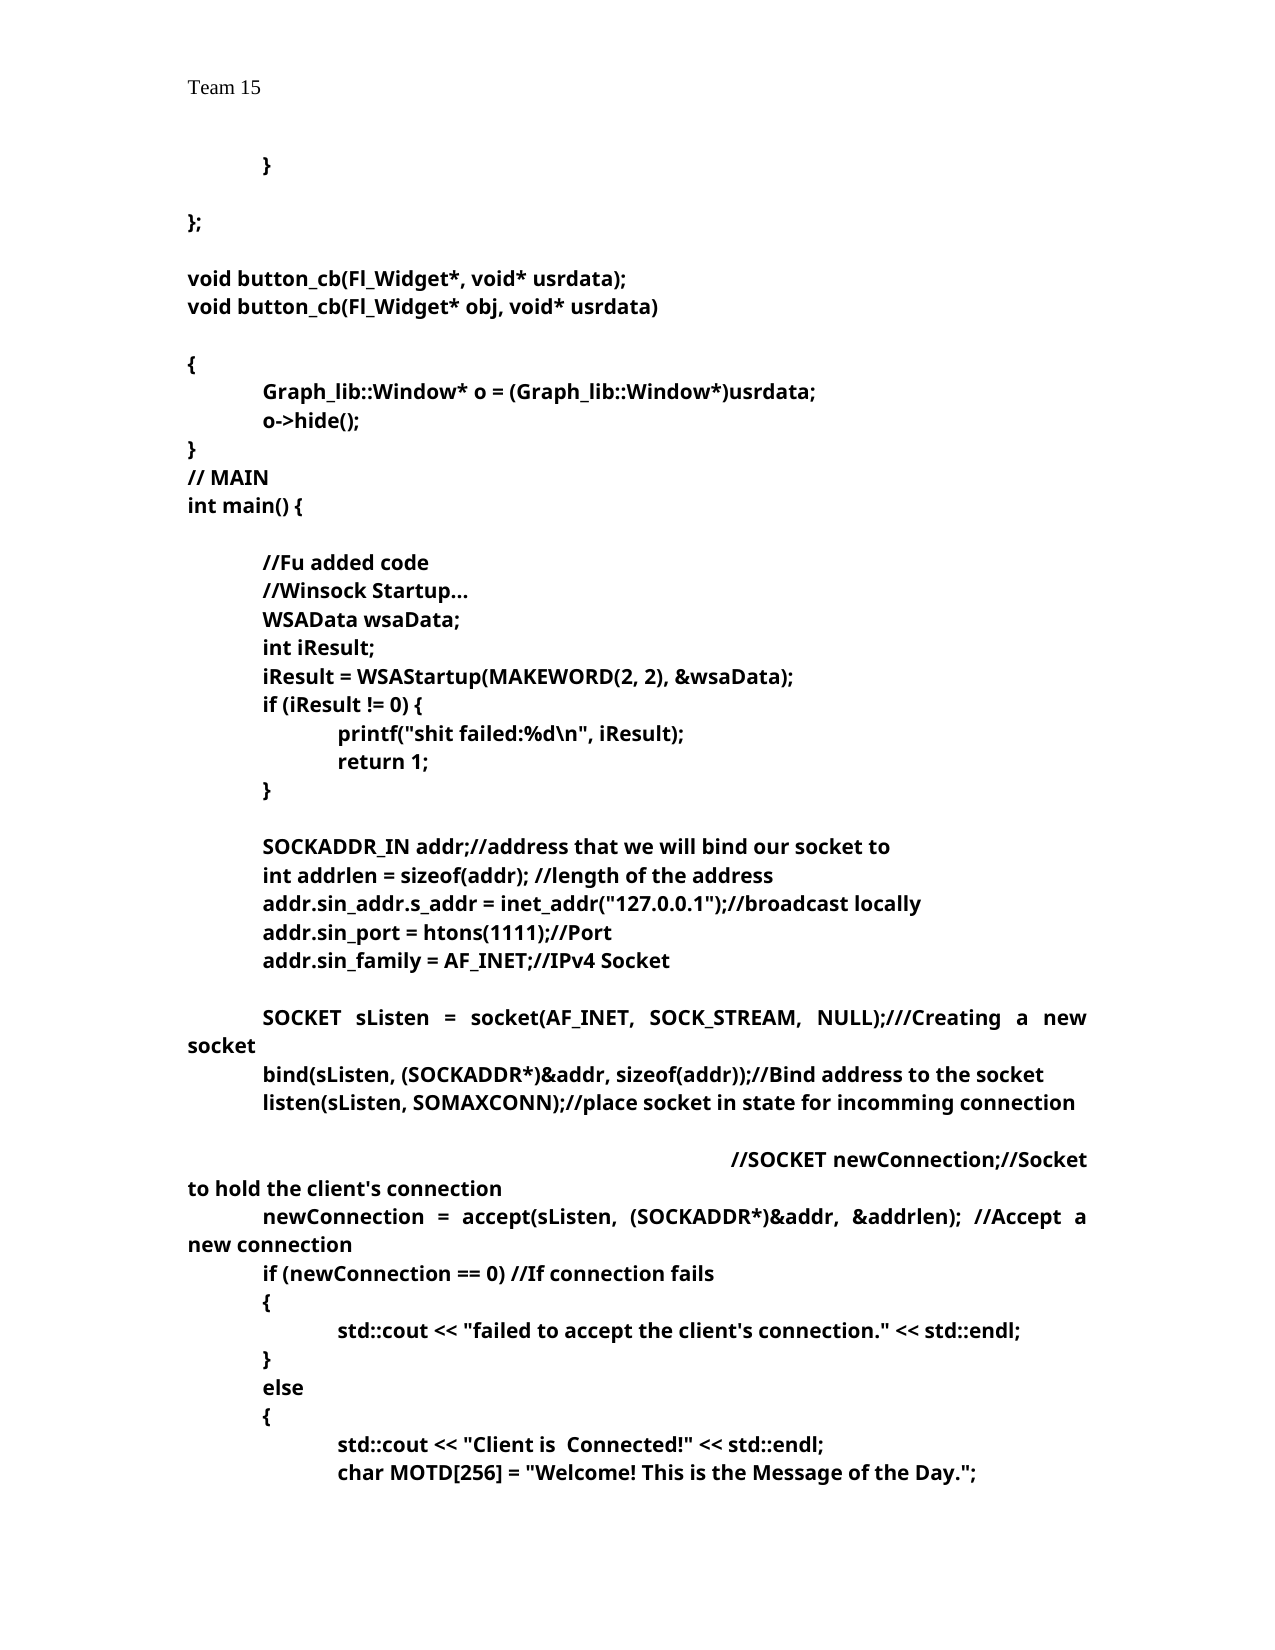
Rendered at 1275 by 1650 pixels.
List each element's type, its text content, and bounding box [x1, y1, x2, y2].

text //Fu added code [187, 548, 1087, 577]
text } [187, 434, 1087, 463]
text { [187, 1287, 1087, 1316]
text char MOTD[256] = "Welcome! This is the Message of the Day."; [187, 1458, 1087, 1487]
text listen(sListen, SOMAXCONN);//place socket in state for incomming connection [187, 1088, 1087, 1117]
text } [187, 150, 1087, 178]
text int main() { [187, 491, 1087, 520]
text std::cout << "failed to accept the client's connection." << std::endl; [187, 1316, 1087, 1344]
text { [187, 1401, 1087, 1430]
text //SOCKET newConnection;//Socket to hold the client's connection [187, 1145, 1087, 1202]
text //Winsock Startup... [187, 577, 1087, 605]
text }; [187, 207, 1087, 235]
text return 1; [187, 747, 1087, 776]
text } [187, 776, 1087, 804]
text int addrlen = sizeof(addr); //length of the address [187, 861, 1087, 889]
text SOCKET sListen = socket(AF_INET, SOCK_STREAM, NULL);///Creating a new socket [187, 1003, 1087, 1060]
text std::cout << "Client is Connected!" << std::endl; [187, 1430, 1087, 1458]
text printf("shit failed:%d\n", iResult); [187, 719, 1087, 747]
text addr.sin_port = htons(1111);//Port [187, 918, 1087, 946]
text } [187, 1344, 1087, 1373]
text Graph_lib::Window* o = (Graph_lib::Window*)usrdata; [187, 377, 1087, 406]
text if (iResult != 0) { [187, 690, 1087, 719]
text newConnection = accept(sListen, (SOCKADDR*)&addr, &addrlen); //Accept a new connection [187, 1202, 1087, 1259]
text { [187, 349, 1087, 377]
text addr.sin_addr.s_addr = inet_addr("127.0.0.1");//broadcast locally [187, 889, 1087, 918]
text if (newConnection == 0) //If connection fails [187, 1259, 1087, 1287]
text void button_cb(Fl_Widget*, void* usrdata); [187, 264, 1087, 292]
text o->hide(); [187, 406, 1087, 434]
text SOCKADDR_IN addr;//address that we will bind our socket to [187, 832, 1087, 861]
text void button_cb(Fl_Widget* obj, void* usrdata) [187, 292, 1087, 321]
text addr.sin_family = AF_INET;//IPv4 Socket [187, 946, 1087, 975]
text int iResult; [187, 633, 1087, 662]
text WSAData wsaData; [187, 605, 1087, 633]
text bind(sListen, (SOCKADDR*)&addr, sizeof(addr));//Bind address to the socket [187, 1060, 1087, 1088]
text // MAIN [187, 463, 1087, 491]
text iResult = WSAStartup(MAKEWORD(2, 2), &wsaData); [187, 662, 1087, 690]
text else [187, 1373, 1087, 1401]
